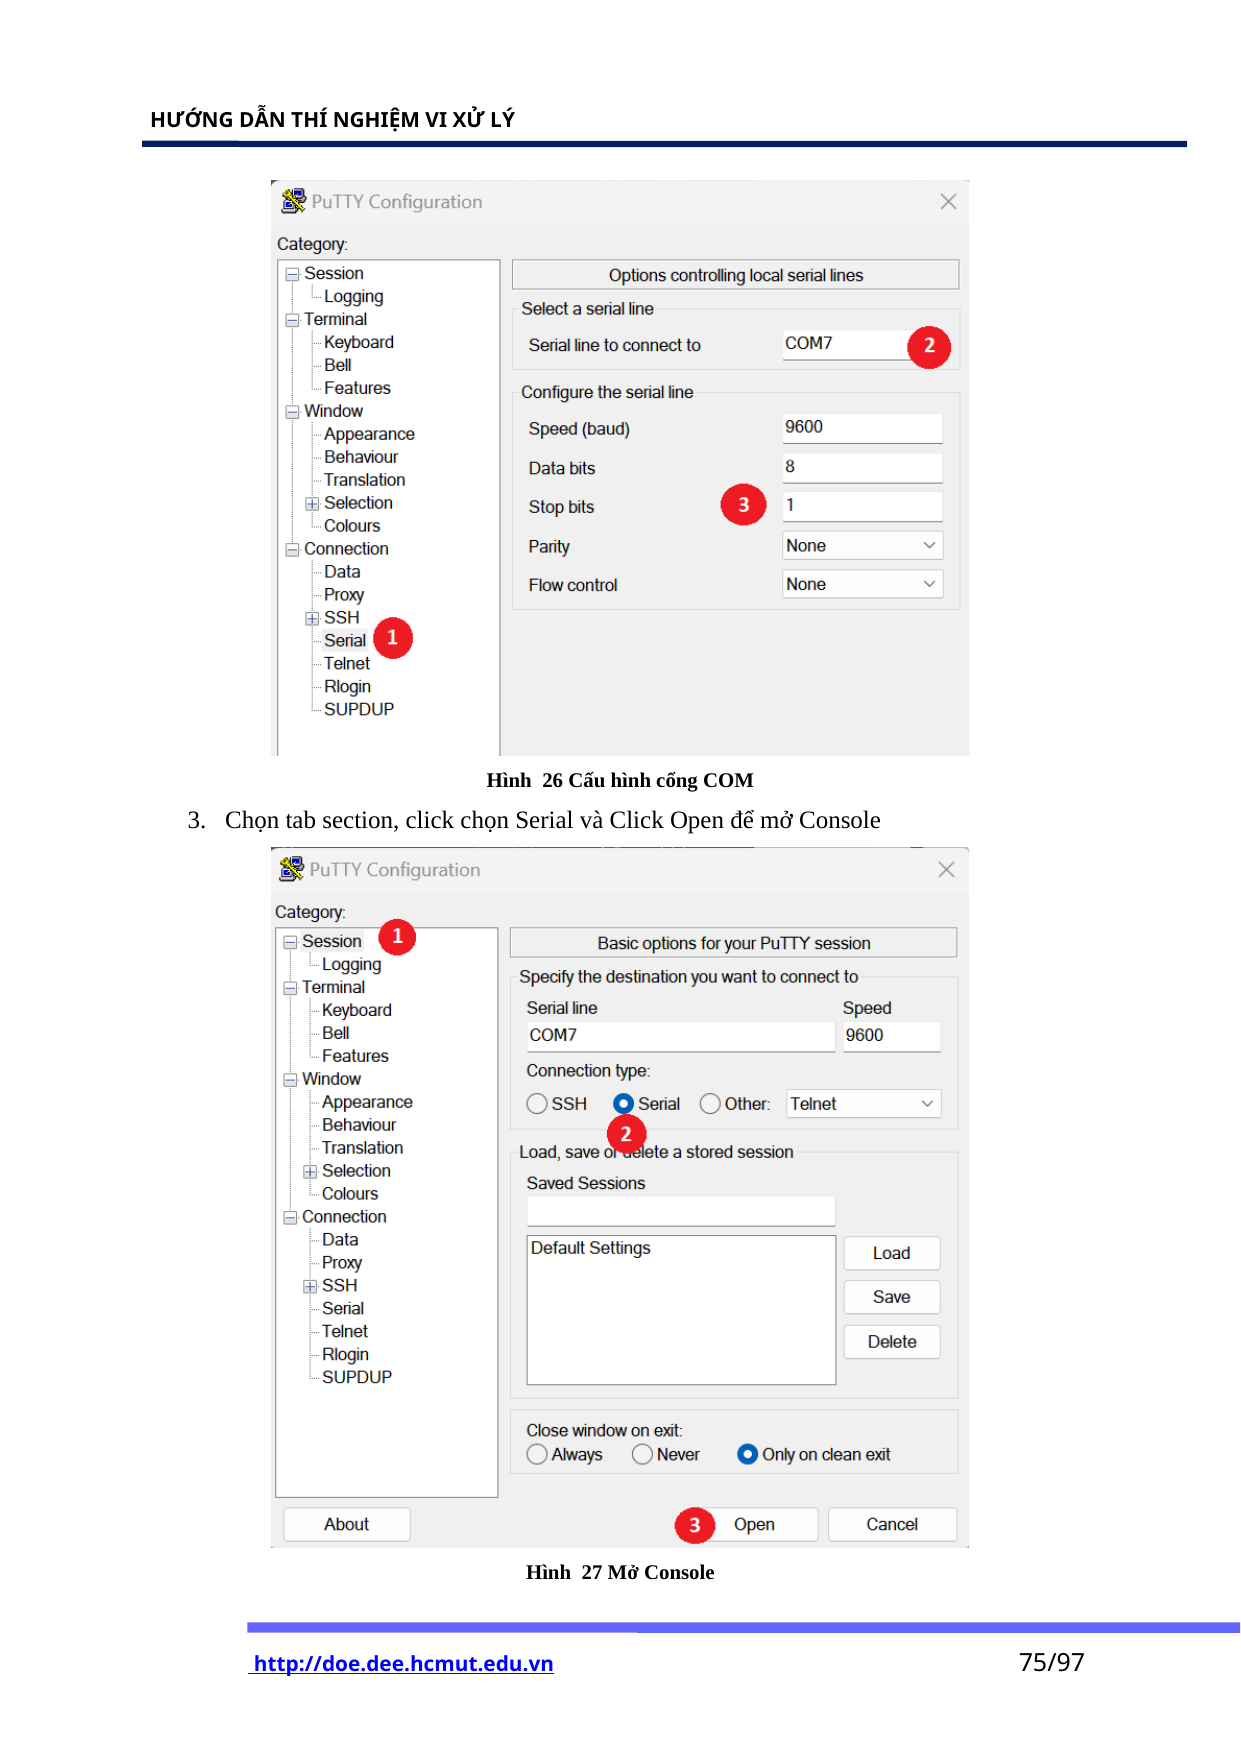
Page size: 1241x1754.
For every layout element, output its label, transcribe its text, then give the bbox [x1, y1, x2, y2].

picture [271, 180, 970, 756]
list Chọn tab section, click chọn Serial và Click Open để mở Console [187, 805, 1090, 833]
picture [271, 847, 970, 1548]
